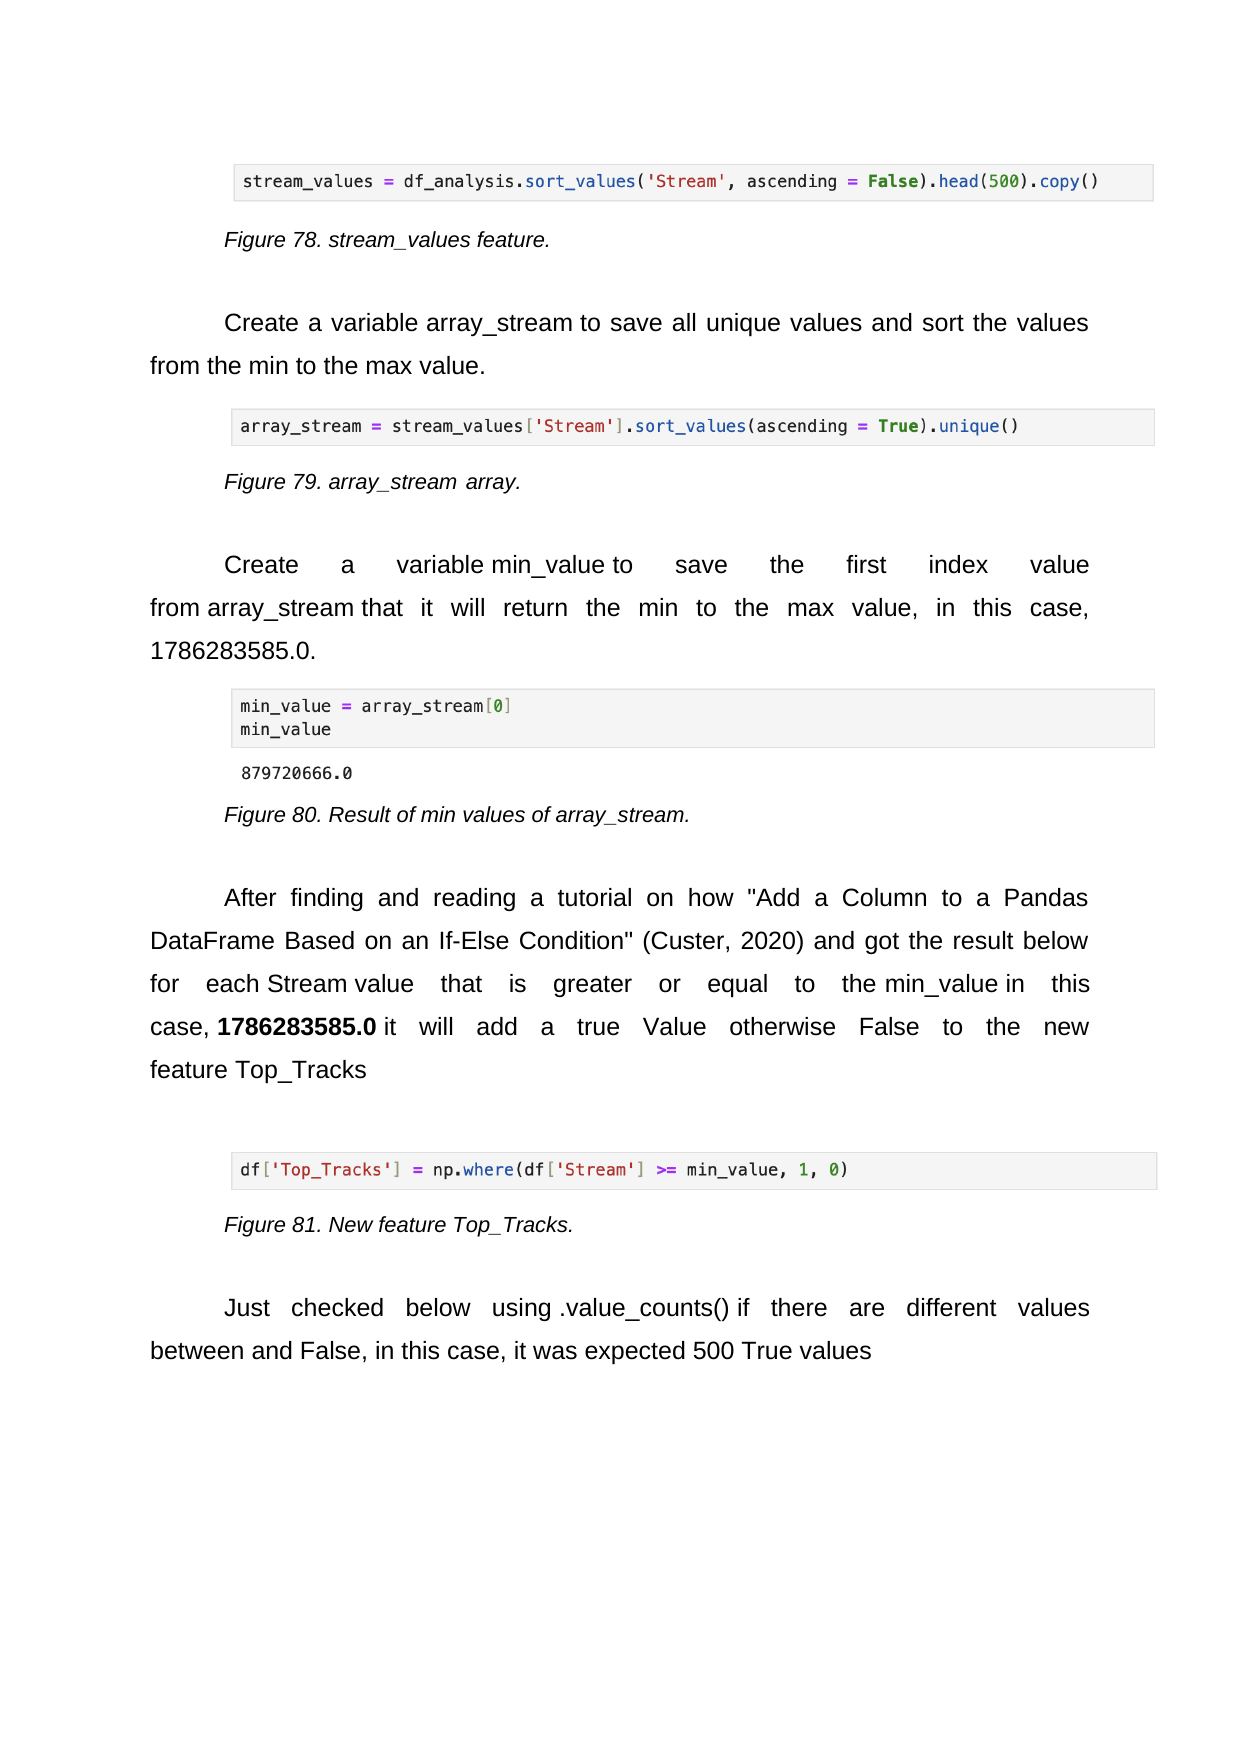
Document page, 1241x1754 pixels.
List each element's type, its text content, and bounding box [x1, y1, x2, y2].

picture [223, 1141, 1164, 1199]
text After finding and reading a tutorial on how "Add a Column to a Pandas DataFrame Based on an If-Else Condition" (Custer, 2020) and got the result below for each Stream value that is greater or equal to the min_value in this case, 1786283585.0 it will add a true Value otherwise False to the new feature Top_Tracks [150, 882, 1090, 1084]
picture [223, 394, 1164, 455]
text Just checked below using .value_counts() if there are different values between and False, in this case, it was expected 500 True values [150, 1293, 1090, 1365]
picture [223, 150, 1164, 213]
picture [223, 679, 1164, 788]
text Figure 81. New feature Top_Tracks. [150, 1212, 1090, 1237]
text Create a variable min_value to save the first index value from array_stream that it will return the min to the max value, in this case, 1786283585.0. [150, 550, 1090, 665]
text Figure 79. array_stream array. [150, 469, 1090, 494]
text Create a variable array_stream to save all unique values and sort the values from the min to the max value. [150, 308, 1090, 380]
text Figure 80. Result of min values of array_stream. [150, 802, 1090, 827]
text Figure 78. stream_values feature. [150, 227, 1090, 252]
